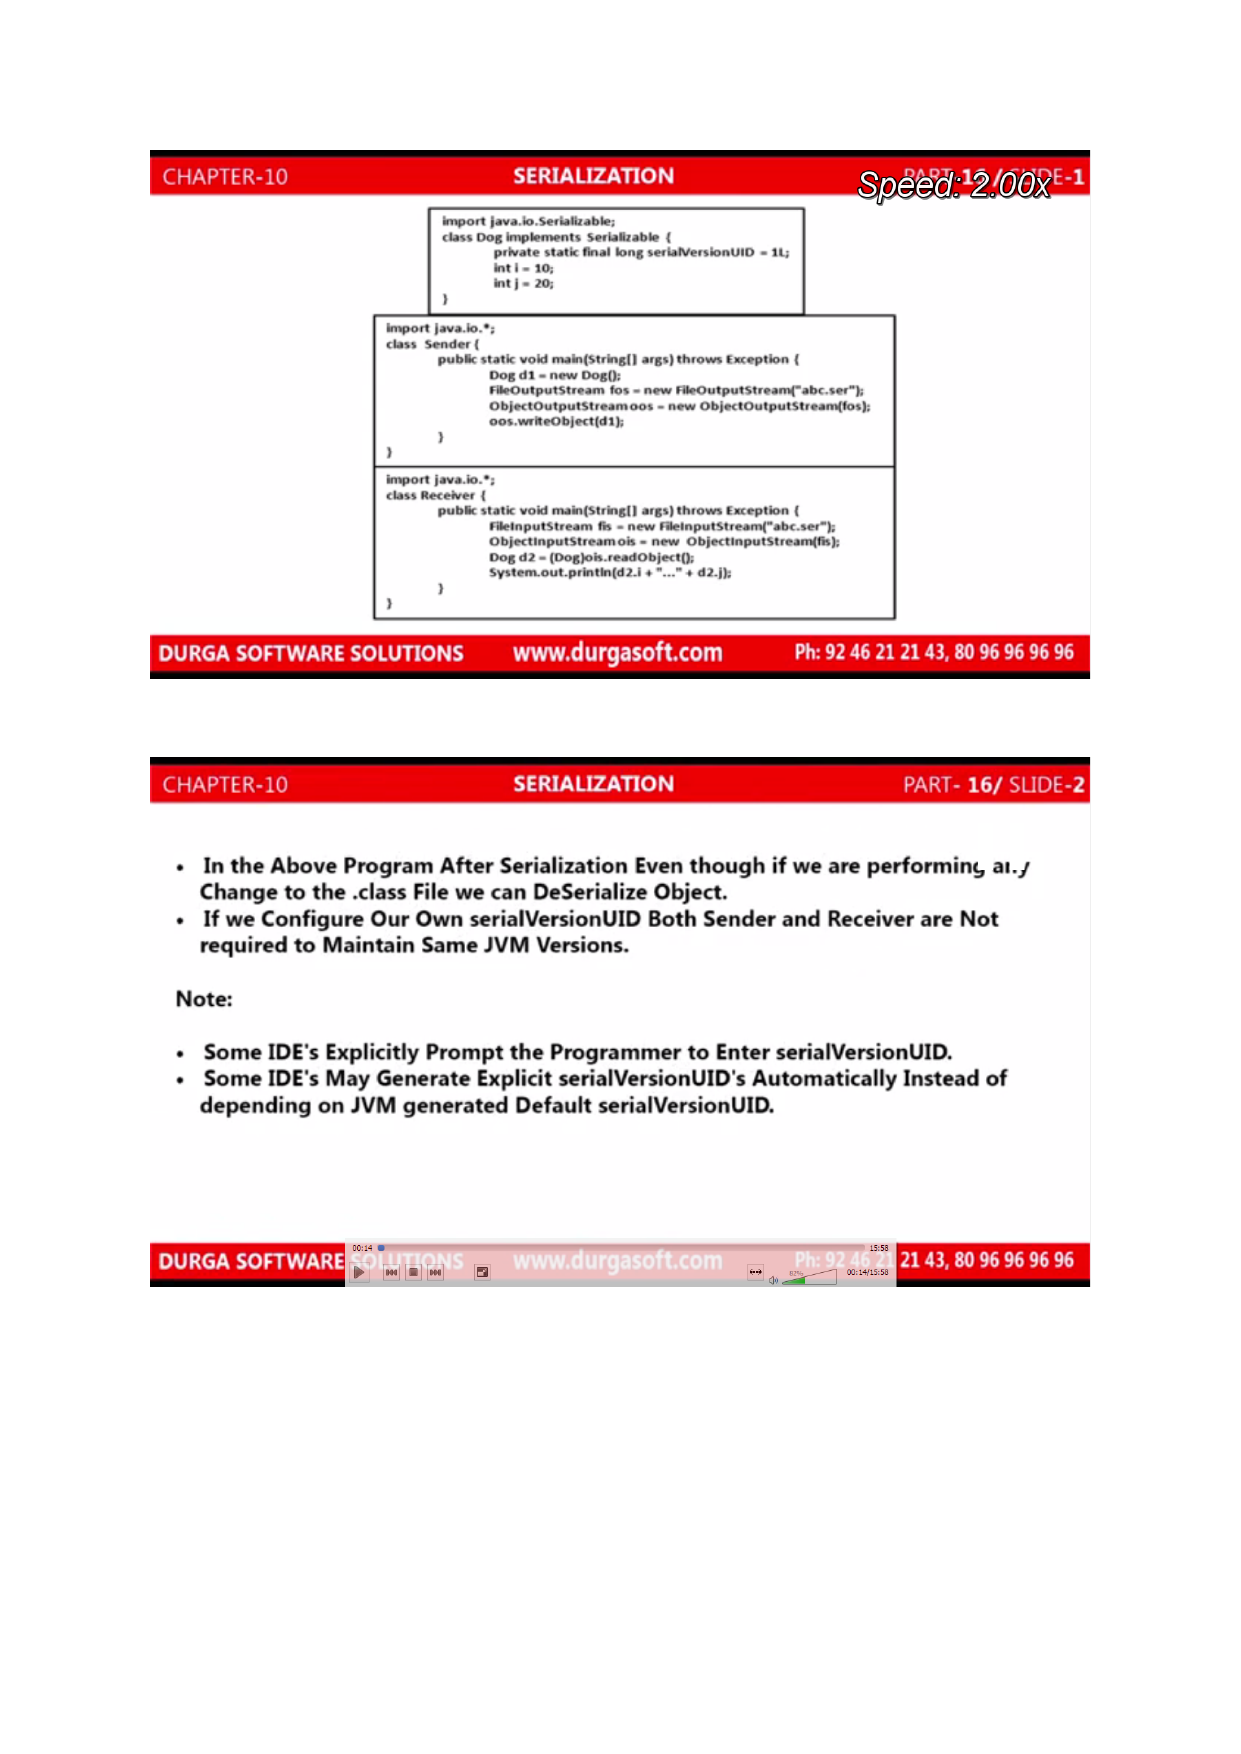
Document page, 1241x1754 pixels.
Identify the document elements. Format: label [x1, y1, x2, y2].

picture [150, 150, 1091, 679]
picture [150, 757, 1091, 1287]
